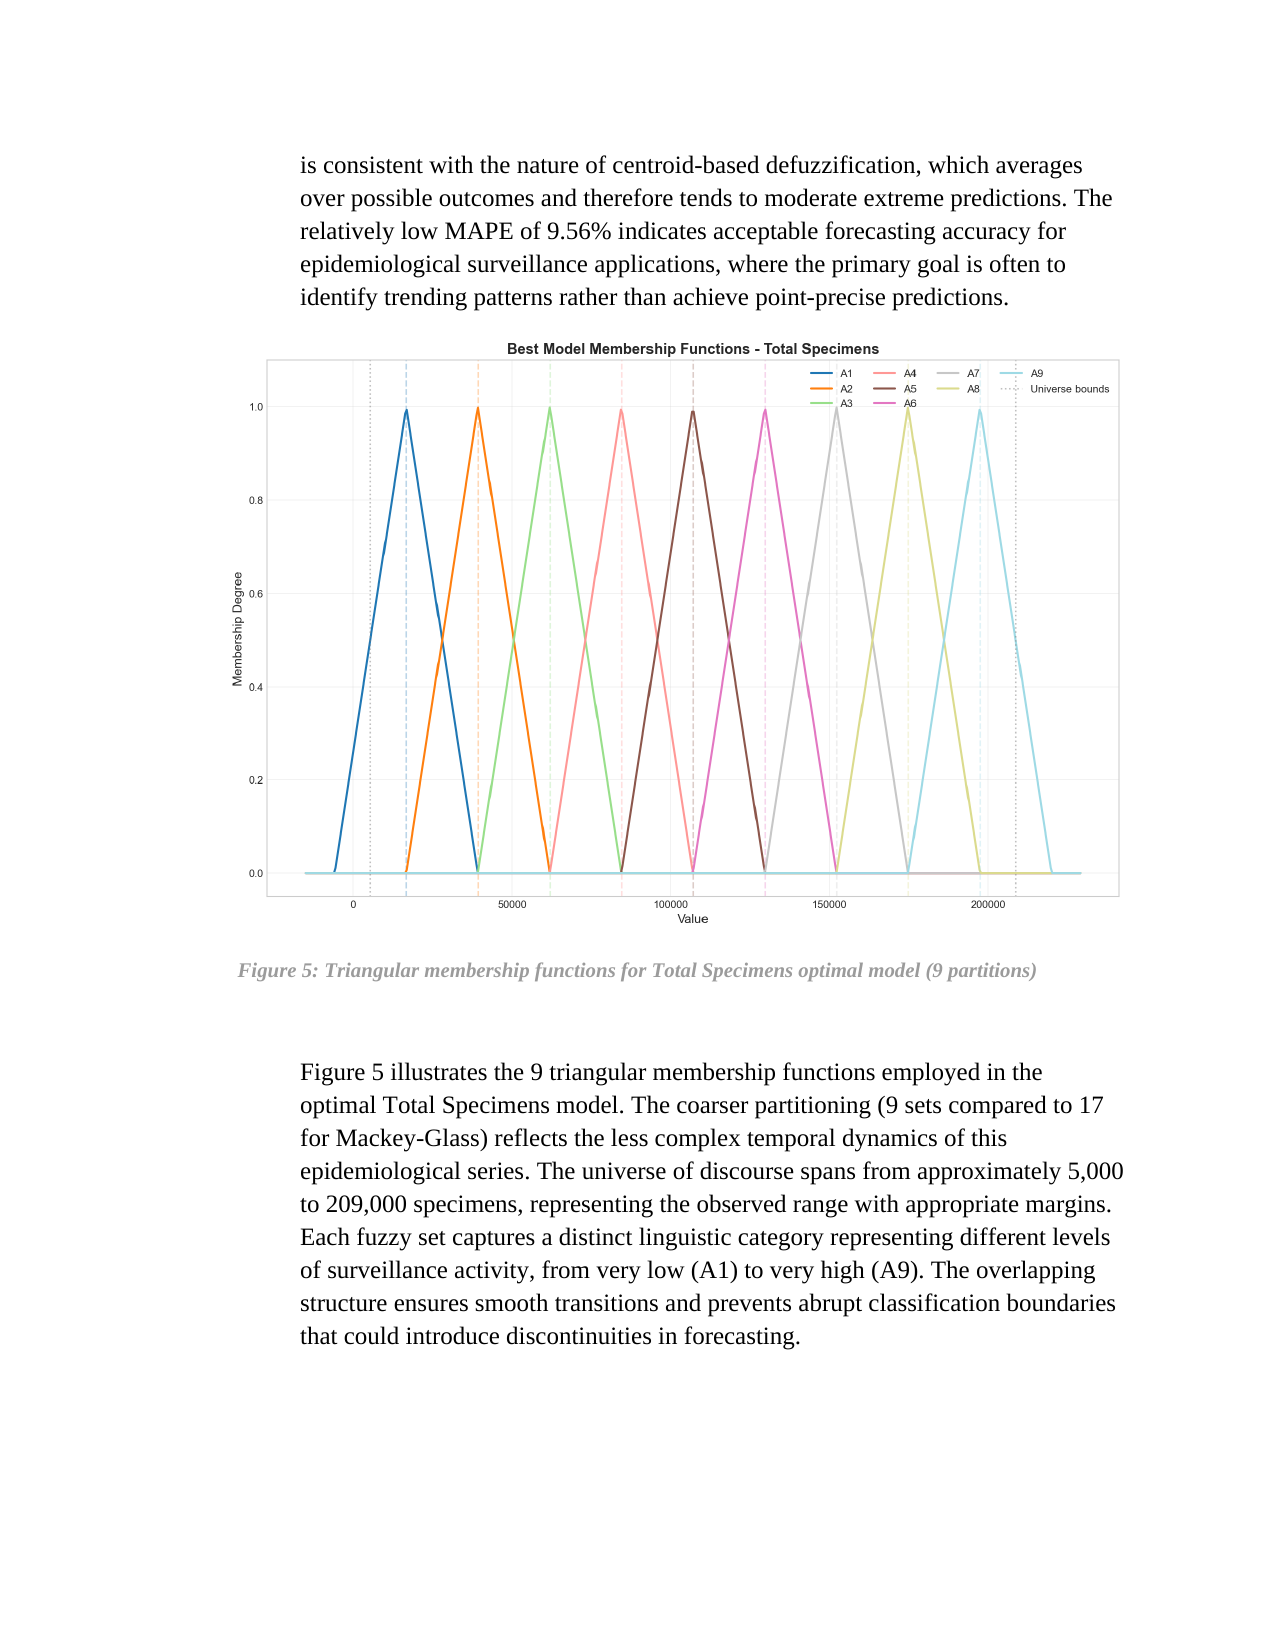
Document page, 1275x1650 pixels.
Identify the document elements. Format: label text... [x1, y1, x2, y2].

picture [225, 336, 1125, 933]
text Figure 5 illustrates the 9 triangular membership functions employed in the optimal Total Specimens model. The coarser partitioning (9 sets compared to 17 for Mackey-Glass) reflects the less complex temporal dynamics of this epidemiological series. The universe of discourse spans from approximately 5,000 to 209,000 specimens, representing the observed range with appropriate margins. Each fuzzy set captures a distinct linguistic category representing different levels of surveillance activity, from very low (A1) to very high (A9). The overlapping structure ensures smooth transitions and prevents abrupt classification boundaries that could introduce discontinuities in forecasting. [300, 1057, 1125, 1350]
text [300, 150, 1125, 311]
text Figure 5: Triangular membership functions for Total Specimens optimal model (9 partitions) [150, 958, 1125, 982]
